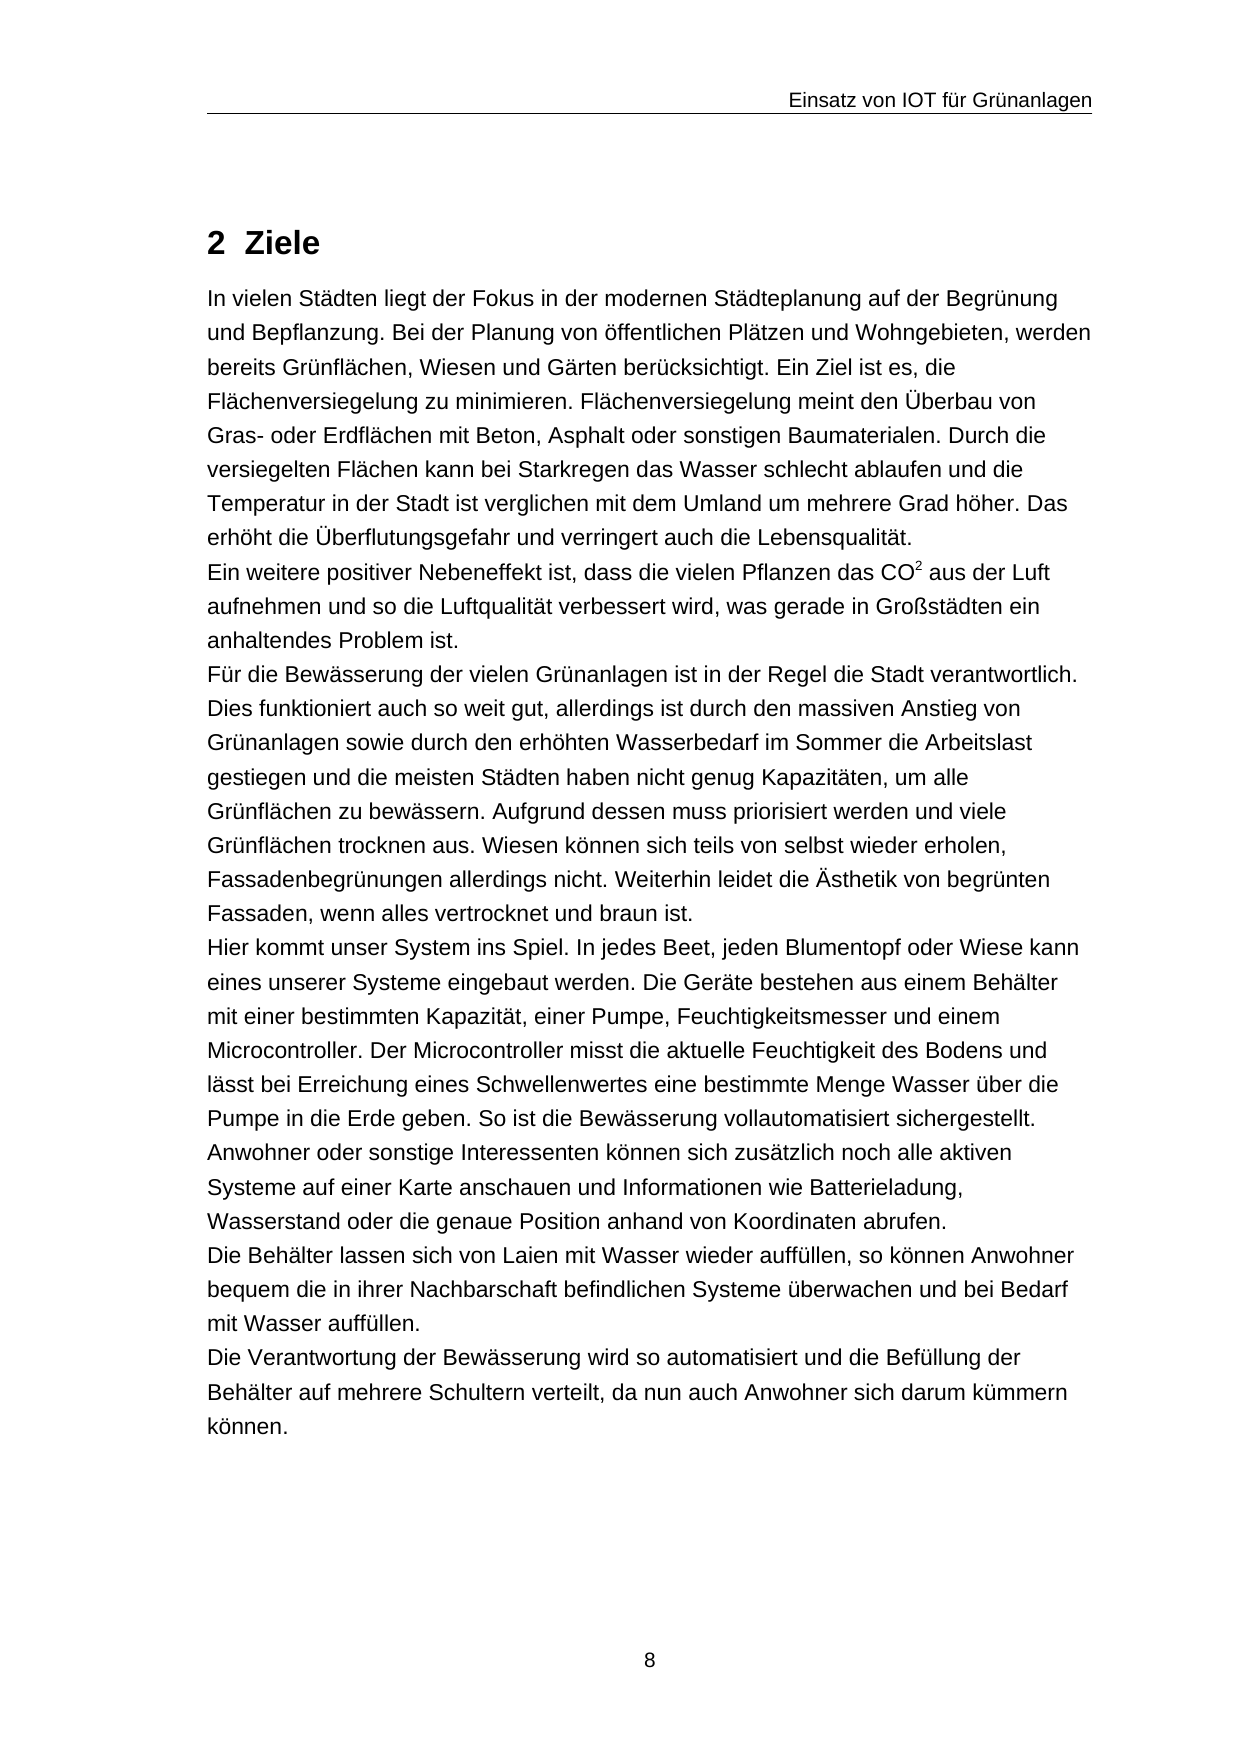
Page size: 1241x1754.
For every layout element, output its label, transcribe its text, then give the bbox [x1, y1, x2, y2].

subtitle Ziele [207, 223, 1092, 261]
text In vielen Städten liegt der Fokus in der modernen Städteplanung auf der Begrünung und Bepflanzung. Bei der Planung von öffentlichen Plätzen und Wohngebieten, werden bereits Grünflächen, Wiesen und Gärten berücksichtigt. Ein Ziel ist es, die Flächenversiegelung zu minimieren. Flächenversiegelung meint den Überbau von Gras- oder Erdflächen mit Beton, Asphalt oder sonstigen Baumaterialen. Durch die versiegelten Flächen kann bei Starkregen das Wasser schlecht ablaufen und die Temperatur in der Stadt ist verglichen mit dem Umland um mehrere Grad höher. Das erhöht die Überflutungsgefahr und verringert auch die Lebensqualität. Ein weitere positiver Nebeneffekt ist, dass die vielen Pflanzen das CO2 aus der Luft aufnehmen und so die Luftqualität verbessert wird, was gerade in Großstädten ein anhaltendes Problem ist. Für die Bewässerung der vielen Grünanlagen ist in der Regel die Stadt verantwortlich. Dies funktioniert auch so weit gut, allerdings ist durch den massiven Anstieg von Grünanlagen sowie durch den erhöhten Wasserbedarf im Sommer die Arbeitslast gestiegen und die meisten Städten haben nicht genug Kapazitäten, um alle Grünflächen zu bewässern. Aufgrund dessen muss priorisiert werden und viele Grünflächen trocknen aus. Wiesen können sich teils von selbst wieder erholen, Fassadenbegrünungen allerdings nicht. Weiterhin leidet die Ästhetik von begrünten Fassaden, wenn alles vertrocknet und braun ist. Hier kommt unser System ins Spiel. In jedes Beet, jeden Blumentopf oder Wiese kann eines unserer Systeme eingebaut werden. Die Geräte bestehen aus einem Behälter mit einer bestimmten Kapazität, einer Pumpe, Feuchtigkeitsmesser und einem Microcontroller. Der Microcontroller misst die aktuelle Feuchtigkeit des Bodens und lässt bei Erreichung eines Schwellenwertes eine bestimmte Menge Wasser über die Pumpe in die Erde geben. So ist die Bewässerung vollautomatisiert sichergestellt. Anwohner oder sonstige Interessenten können sich zusätzlich noch alle aktiven Systeme auf einer Karte anschauen und Informationen wie Batterieladung, Wasserstand oder die genaue Position anhand von Koordinaten abrufen. Die Behälter lassen sich von Laien mit Wasser wieder auffüllen, so können Anwohner bequem die in ihrer Nachbarschaft befindlichen Systeme überwachen und bei Bedarf mit Wasser auffüllen. Die Verantwortung der Bewässerung wird so automatisiert und die Befüllung der Behälter auf mehrere Schultern verteilt, da nun auch Anwohner sich darum kümmern können. [207, 285, 1092, 1439]
